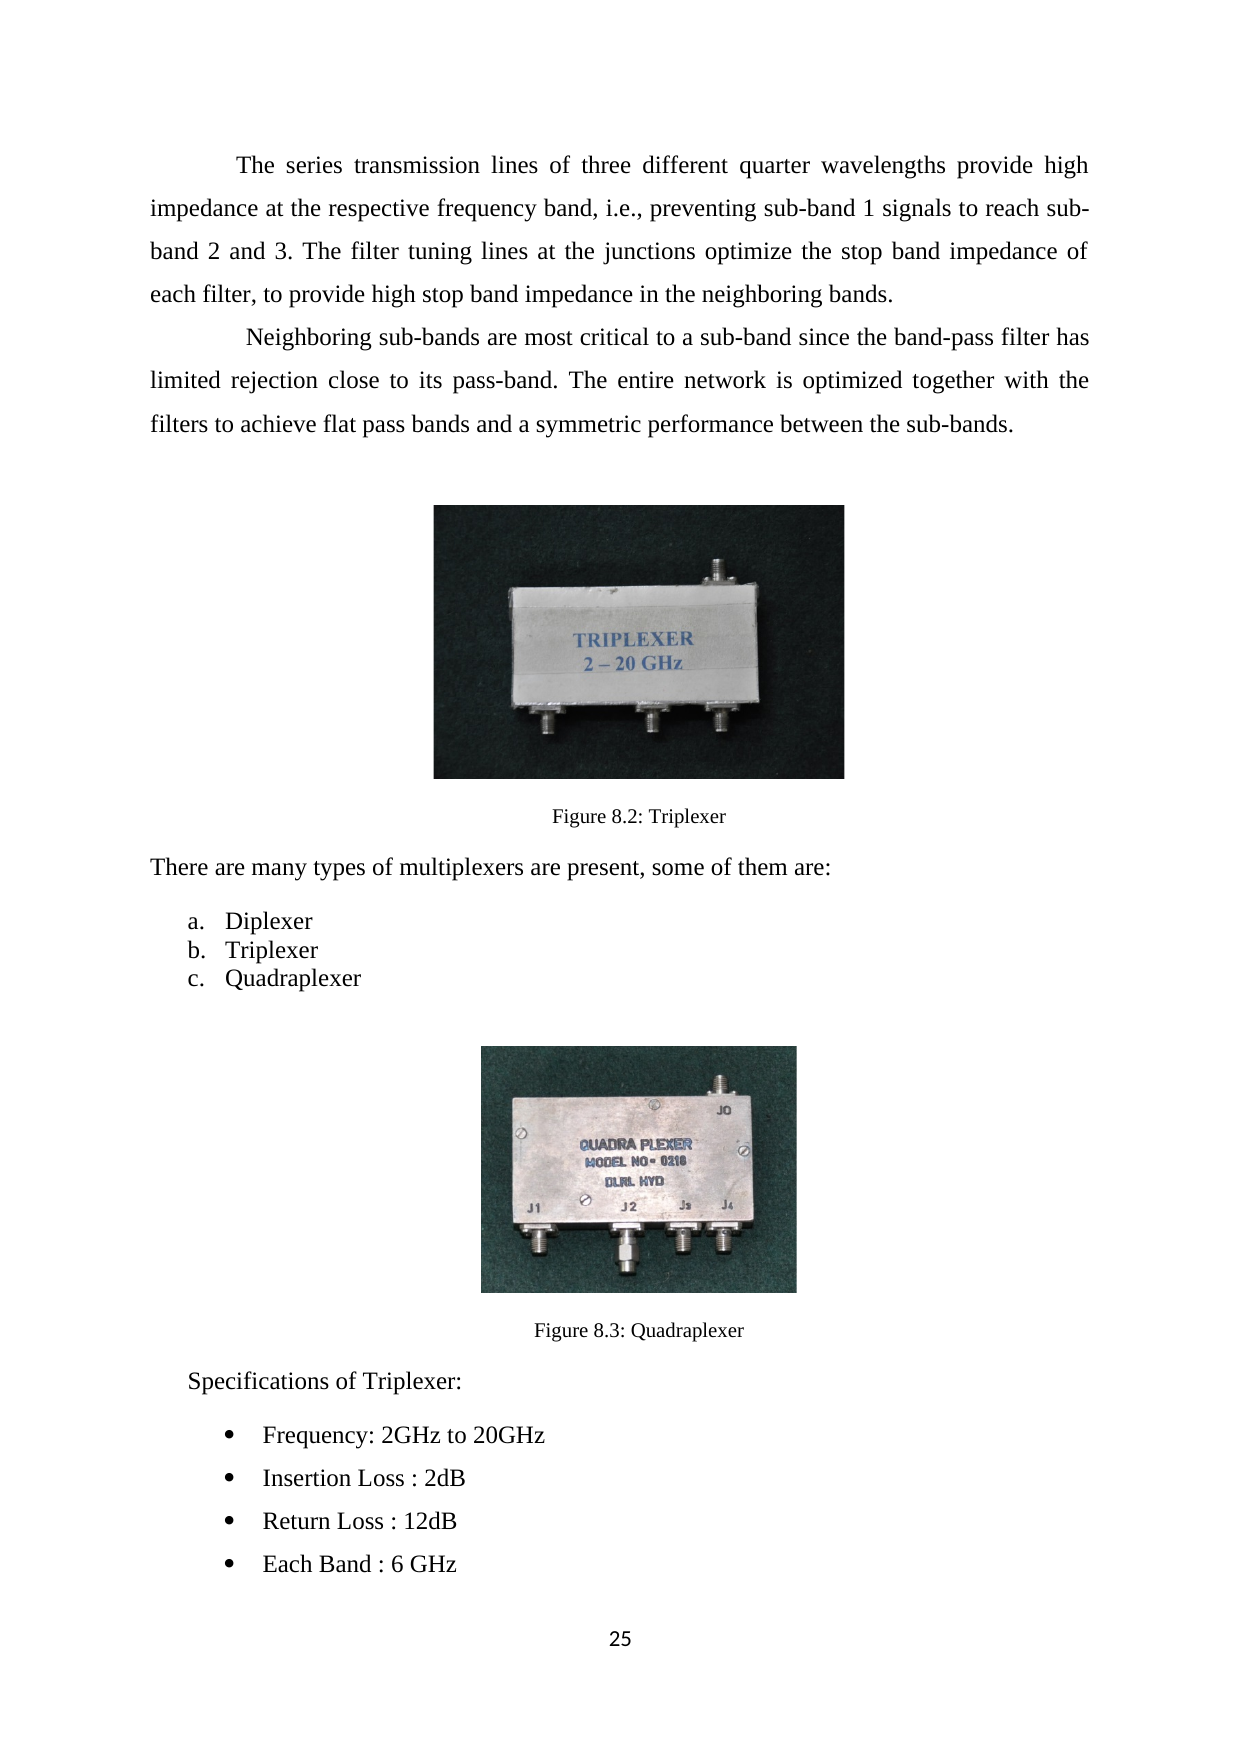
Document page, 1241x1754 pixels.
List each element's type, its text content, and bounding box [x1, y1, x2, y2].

text The series transmission lines of three different quarter wavelengths provide high impedance at the respective frequency band, i.e., preventing sub-band 1 signals to reach sub-band 2 and 3. The filter tuning lines at the junctions optimize the stop band impedance of each filter, to provide high stop band impedance in the neighboring bands. [150, 150, 1090, 308]
text Figure 8.2: Triplexer [187, 804, 1090, 828]
list Frequency: 2GHz to 20GHz [225, 1420, 985, 1449]
list Triplexer [187, 935, 985, 963]
text There are many types of multiplexers are present, some of them are: [150, 852, 1090, 881]
list Quadraplexer [187, 963, 985, 992]
list Each Band : 6 GHz [225, 1549, 985, 1578]
text Figure 8.3: Quadraplexer [187, 1318, 1090, 1342]
picture [481, 1046, 797, 1293]
list Insertion Loss : 2dB [225, 1463, 985, 1492]
list Diplexer [187, 906, 985, 935]
list Return Loss : 12dB [225, 1506, 985, 1535]
text Specifications of Triplexer: [187, 1366, 1090, 1395]
picture [433, 505, 845, 779]
text Neighboring sub-bands are most critical to a sub-band since the band-pass filter has limited rejection close to its pass-band. The entire network is optimized together with the filters to achieve flat pass bands and a symmetric performance between the sub-bands. [150, 322, 1090, 437]
